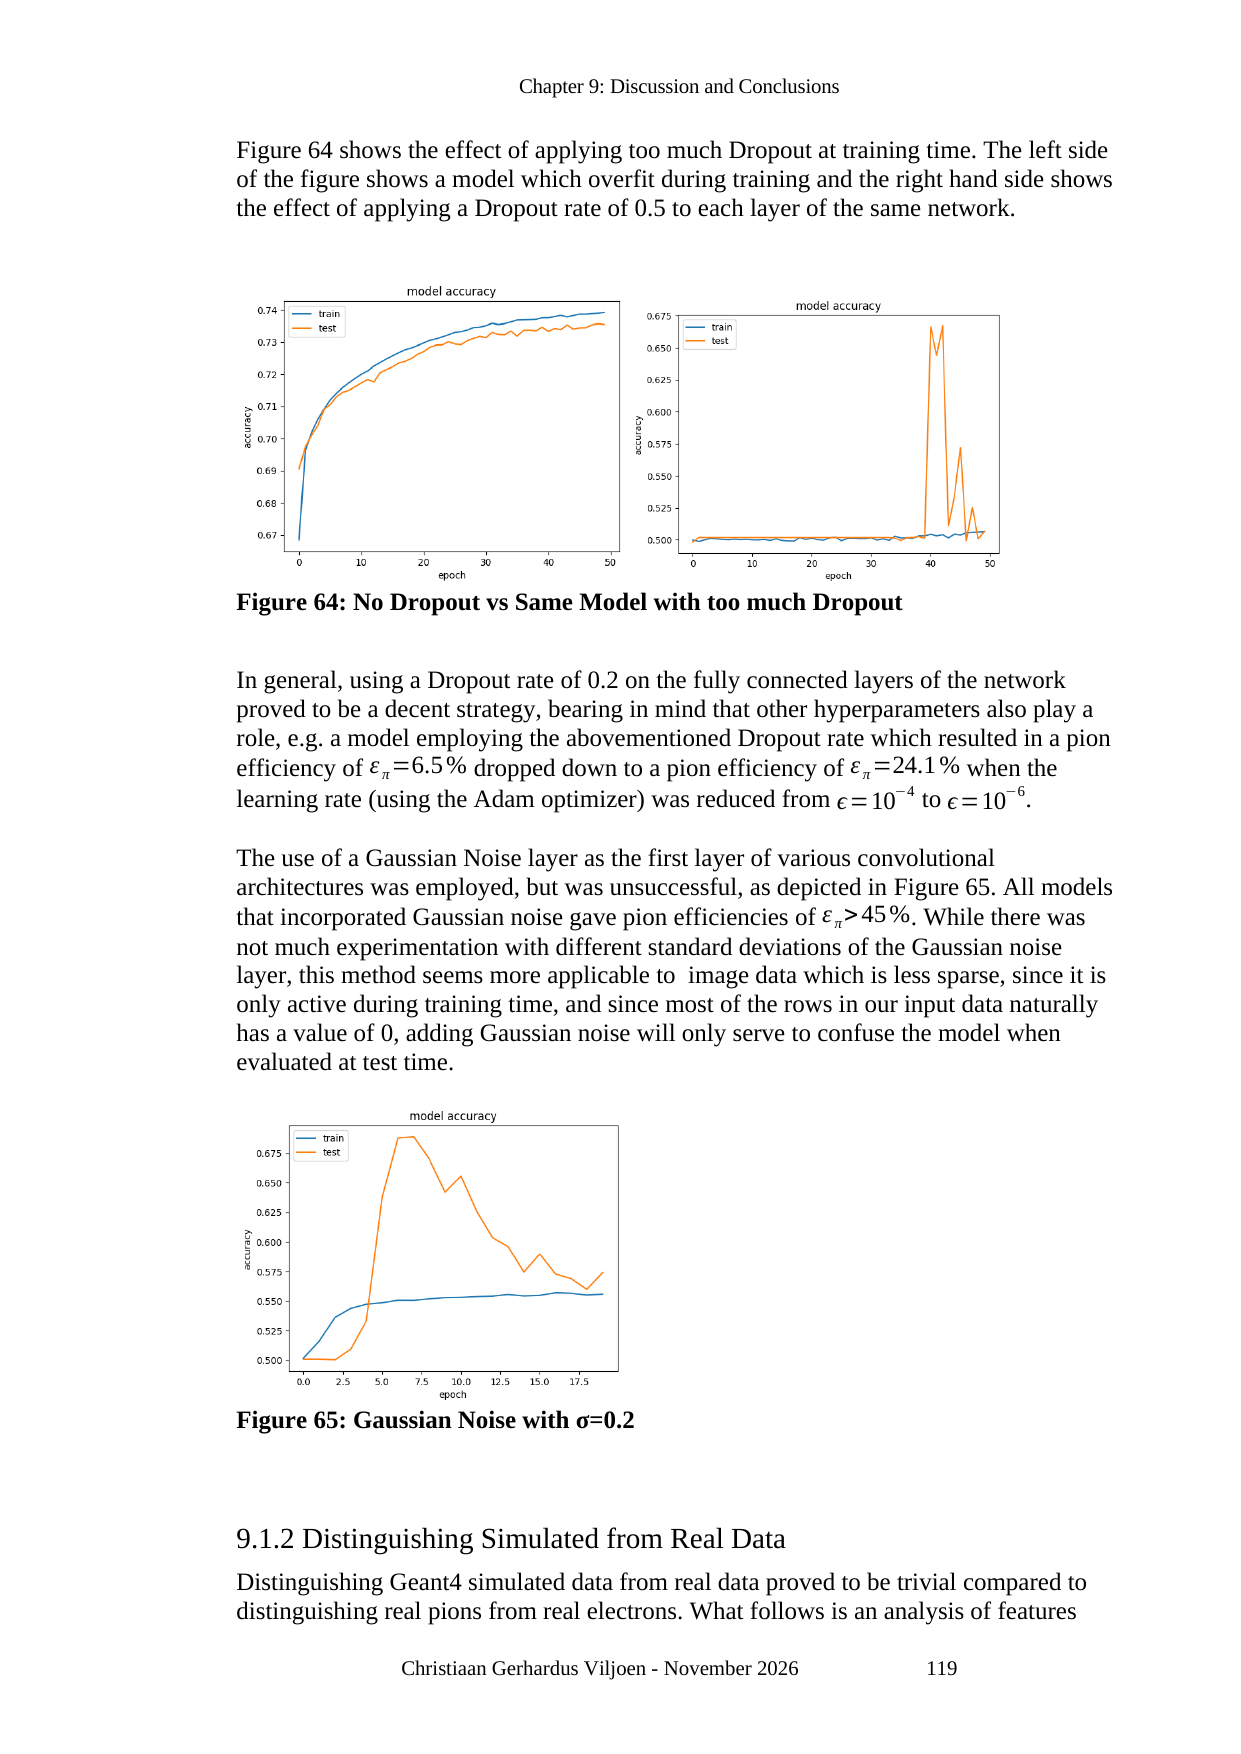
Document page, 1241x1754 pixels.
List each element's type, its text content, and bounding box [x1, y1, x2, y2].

picture [236, 279, 1007, 587]
picture [236, 1104, 626, 1406]
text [236, 1567, 1122, 1625]
text Figure 64 shows the effect of applying too much Dropout at training time. The left side of the figure shows a model which overfit during training and the right hand side shows the effect of applying a Dropout rate of 0.5 to each layer of the same network. [236, 135, 1122, 222]
text Figure 65: Gaussian Noise with σ=0.2 [236, 1405, 1122, 1434]
text In general, using a Dropout rate of 0.2 on the fully connected layers of the network proved to be a decent strategy, bearing in mind that other hyperparameters also play a role, e.g. a model employing the abovementioned Dropout rate which resulted in a pion efficiency of dropped down to a pion efficiency of when the learning rate (using the Adam optimizer) was reduced from to . [236, 665, 1122, 814]
text The use of a Gaussian Noise layer as the first layer of various convolutional architectures was employed, but was unsuccessful, as depicted in Figure 65. All models that incorporated Gaussian noise gave pion efficiencies of . While there was not much experimentation with different standard deviations of the Gaussian noise layer, this method seems more applicable to image data which is less sparse, since it is only active during training time, and since most of the rows in our input data naturally has a value of 0, adding Gaussian noise will only serve to confuse the model when evaluated at test time. [236, 843, 1122, 1075]
text Figure 64: No Dropout vs Same Model with too much Dropout [236, 587, 1122, 616]
subtitle Distinguishing Simulated from Real Data [236, 1521, 1122, 1555]
